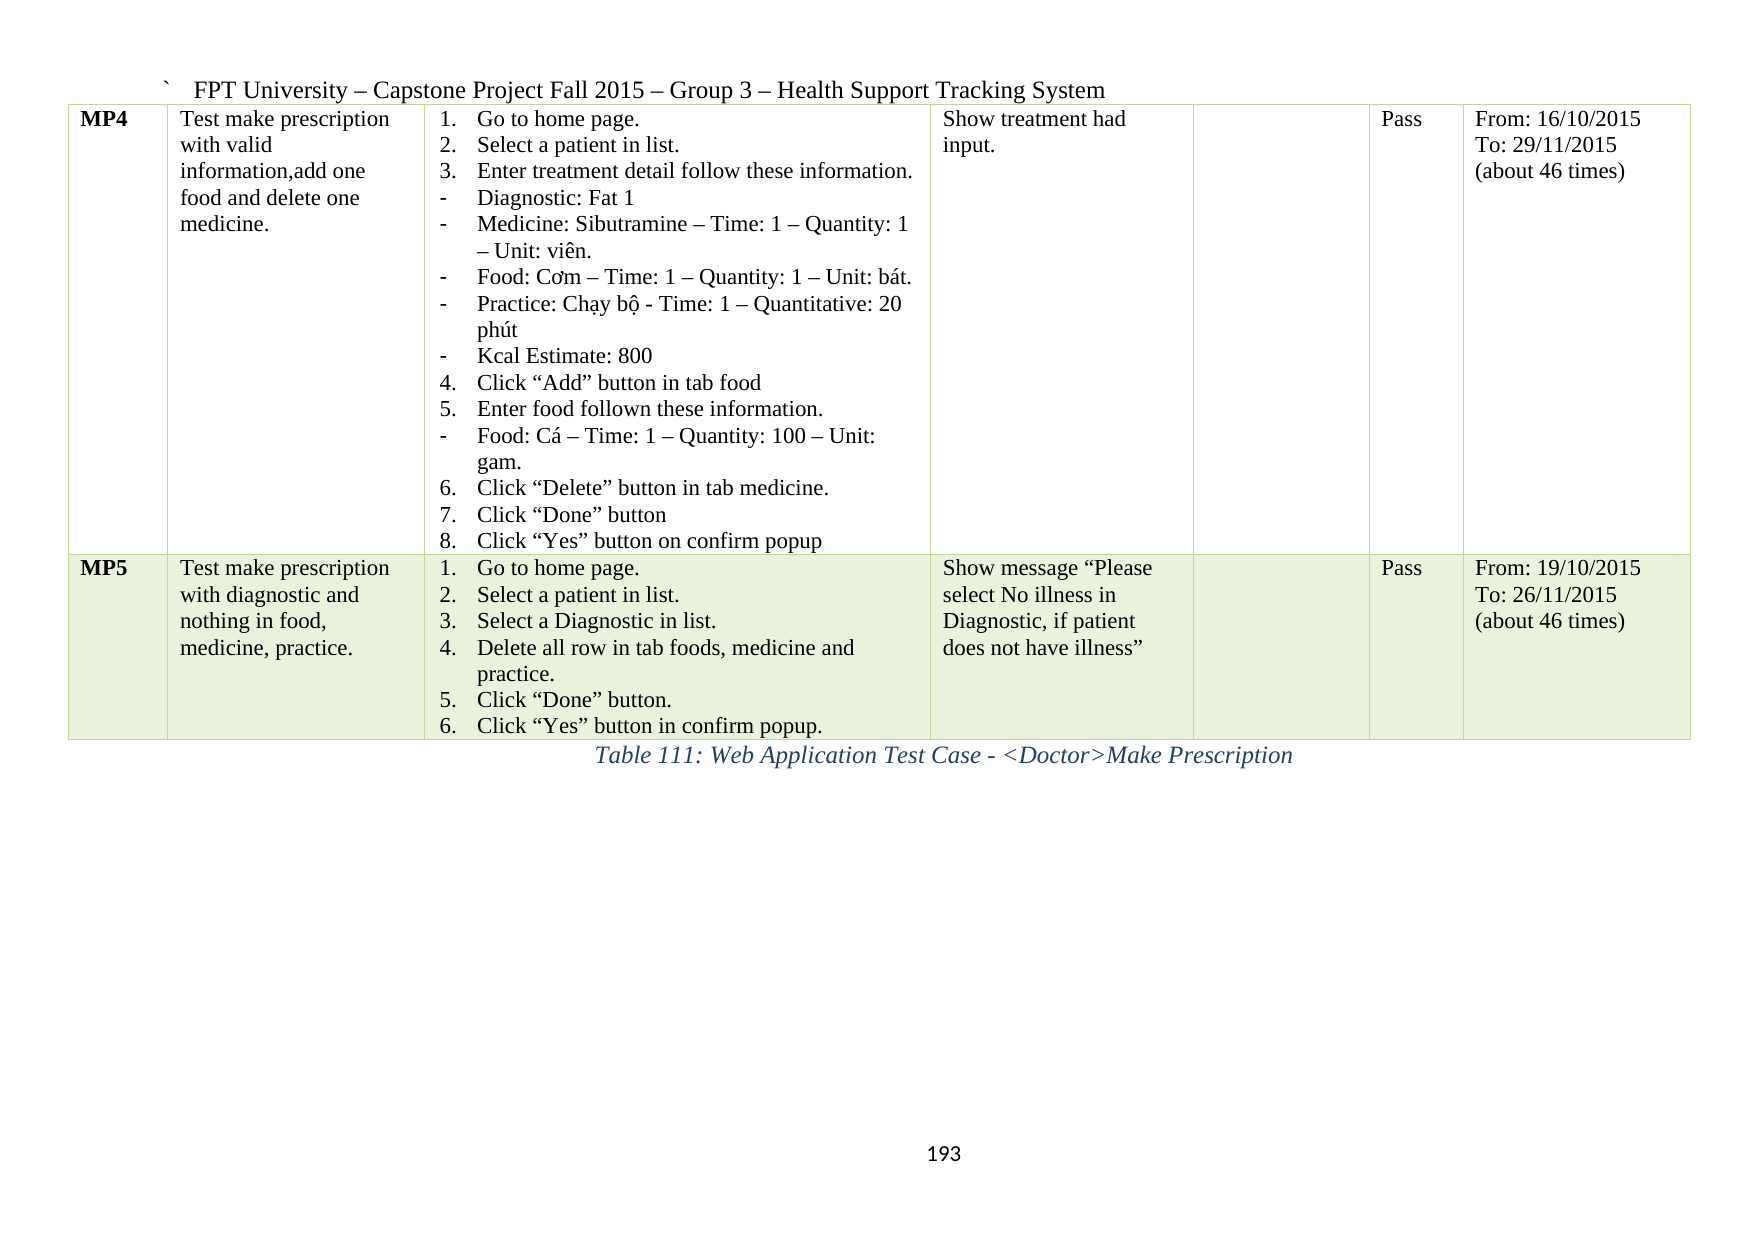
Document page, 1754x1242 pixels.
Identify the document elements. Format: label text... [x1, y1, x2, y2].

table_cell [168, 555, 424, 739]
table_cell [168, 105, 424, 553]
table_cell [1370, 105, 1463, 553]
text Table 111: Web Application Test Case - <Doctor>Make Prescription [162, 740, 1725, 769]
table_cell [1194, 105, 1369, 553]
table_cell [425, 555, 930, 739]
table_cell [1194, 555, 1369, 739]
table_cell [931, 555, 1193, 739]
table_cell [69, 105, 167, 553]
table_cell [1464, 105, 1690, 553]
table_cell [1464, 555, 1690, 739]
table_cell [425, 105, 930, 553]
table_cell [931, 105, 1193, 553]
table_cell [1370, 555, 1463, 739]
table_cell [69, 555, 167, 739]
